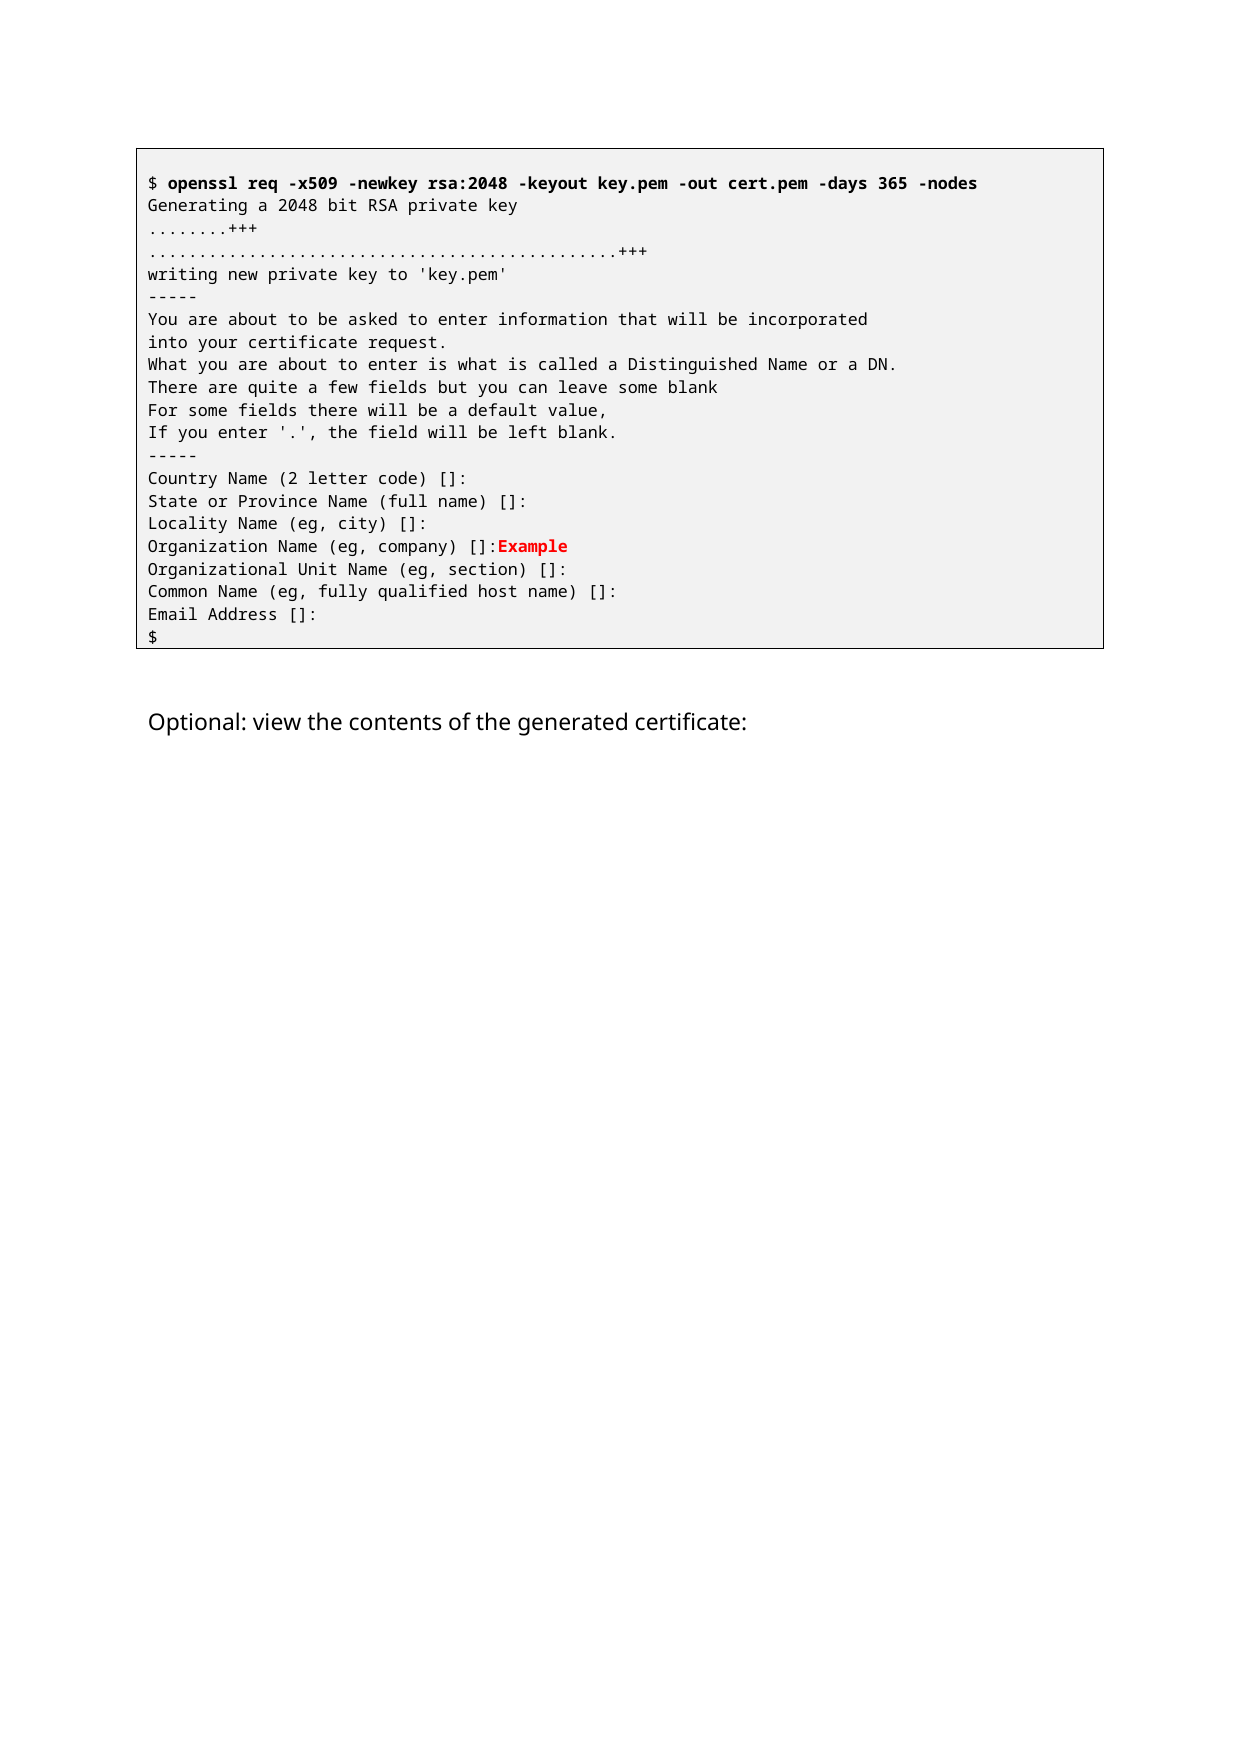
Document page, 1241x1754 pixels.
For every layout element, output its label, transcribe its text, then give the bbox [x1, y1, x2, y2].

text Optional: view the contents of the generated certificate: [148, 706, 1093, 737]
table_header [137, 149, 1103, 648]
